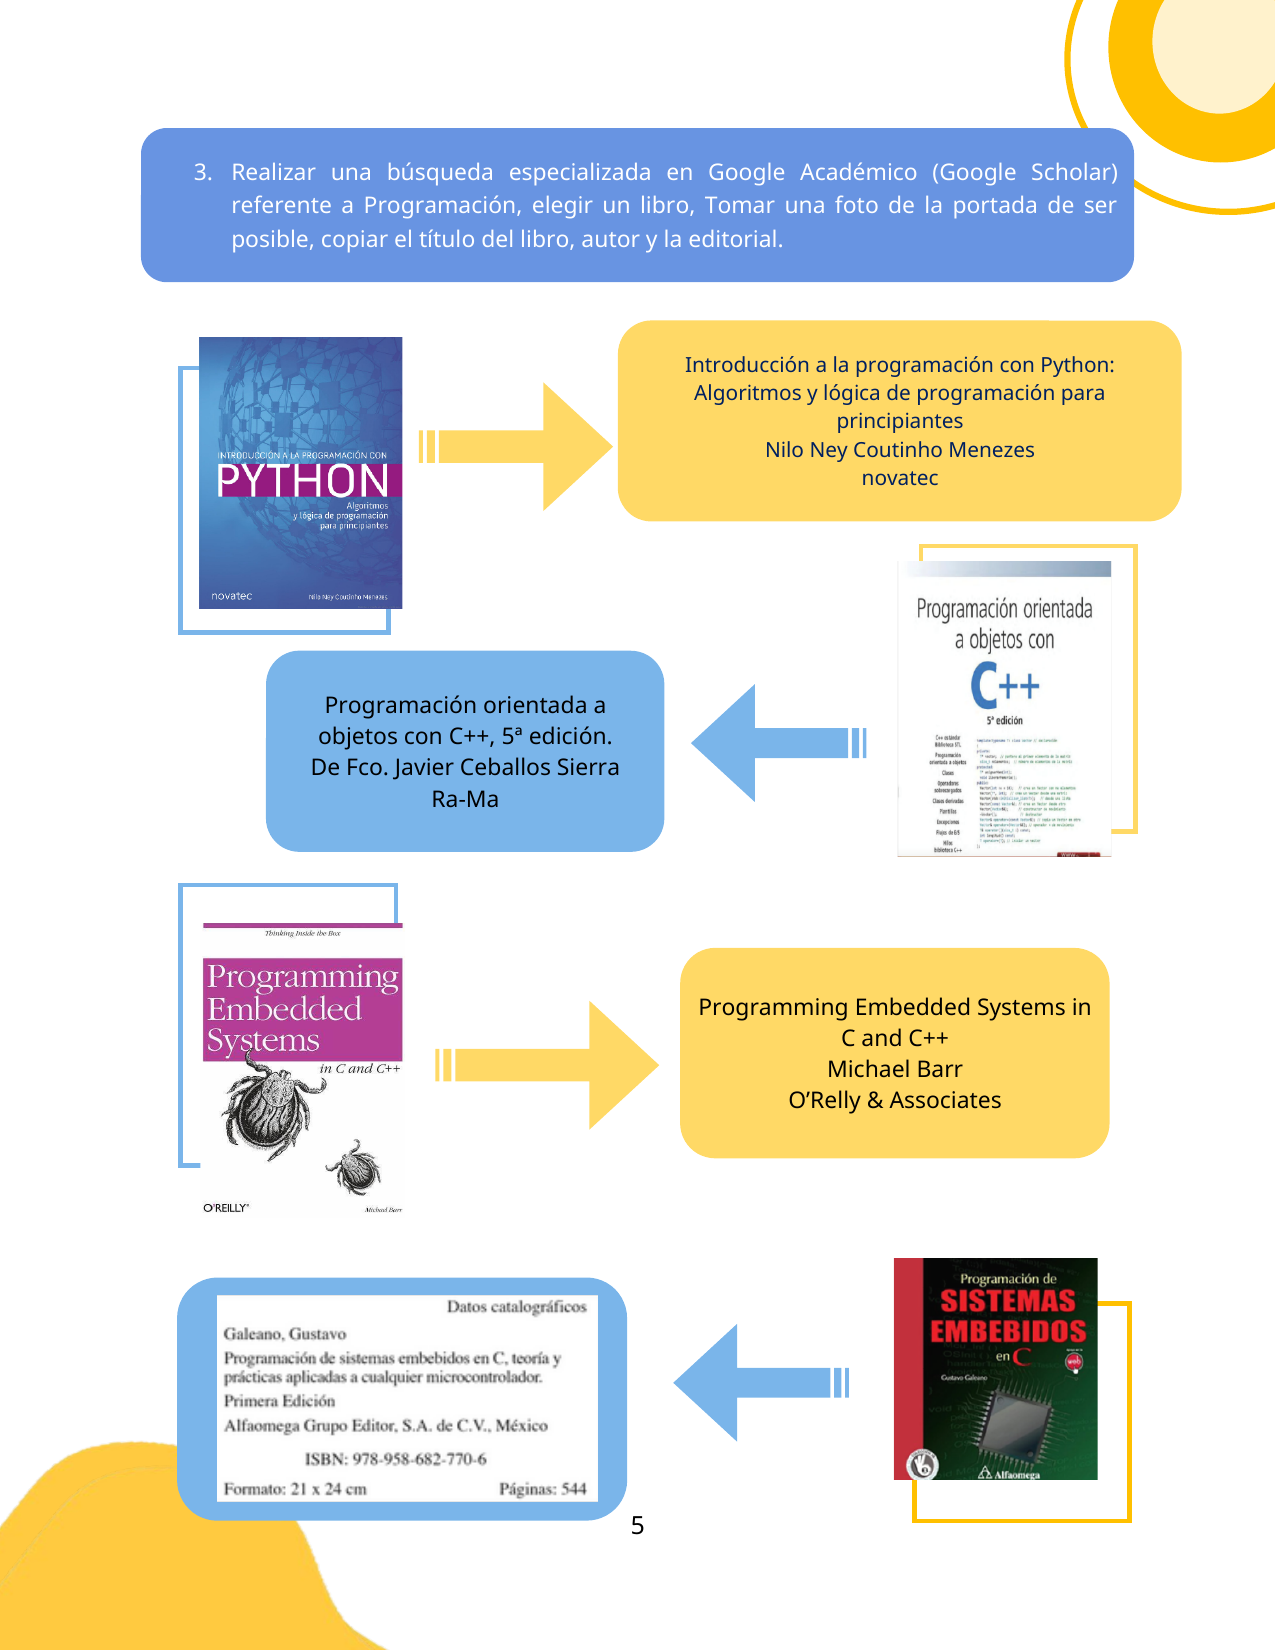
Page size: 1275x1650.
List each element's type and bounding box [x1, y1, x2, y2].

picture [199, 337, 403, 609]
picture [200, 923, 406, 1218]
picture [893, 1258, 1098, 1480]
picture [0, 1353, 543, 1650]
picture [217, 1295, 598, 1502]
picture [897, 561, 1112, 857]
